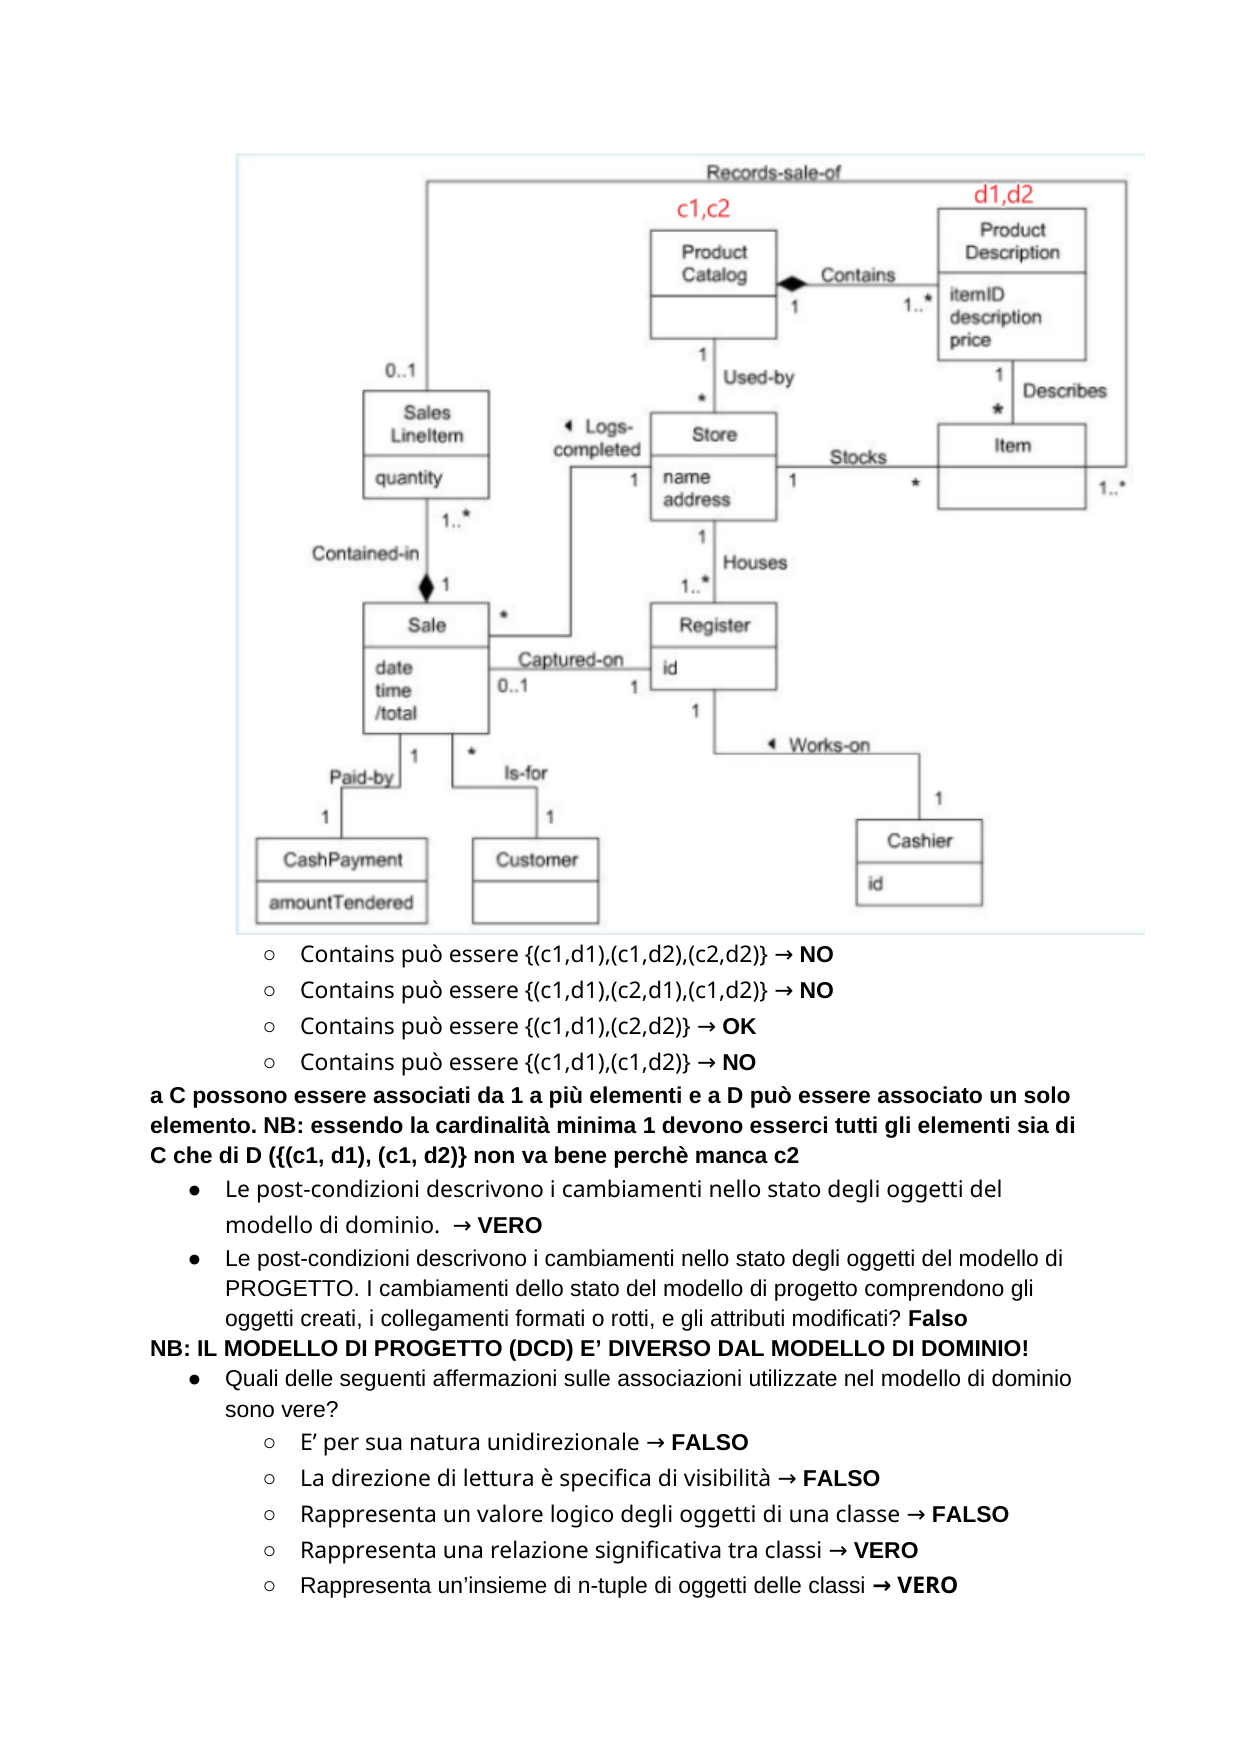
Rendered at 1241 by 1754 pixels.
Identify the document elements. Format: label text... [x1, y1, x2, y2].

list Contains può essere {(c1,d1),(c2,d1),(c1,d2)} → NO [262, 974, 1090, 1005]
list Quali delle seguenti affermazioni sulle associazioni utilizzate nel modello di dominio sono vere? [187, 1365, 1090, 1422]
picture [225, 150, 1146, 935]
list Contains può essere {(c1,d1),(c1,d2)} → NO [262, 1046, 1090, 1077]
list Rappresenta una relazione significativa tra classi → VERO [262, 1533, 1090, 1565]
list Le post-condizioni descrivono i cambiamenti nello stato degli oggetti del modello di PROGETTO. I cambiamenti dello stato del modello di progetto comprendono gli oggetti creati, i collegamenti formati o rotti, e gli attributi modificati? Falso [187, 1244, 1090, 1331]
list La direzione di lettura è specifica di visibilità → FALSO [262, 1462, 1090, 1493]
list Rappresenta un’insieme di n-tuple di oggetti delle classi → VERO [262, 1569, 1090, 1601]
list Contains può essere {(c1,d1),(c1,d2),(c2,d2)} → NO [262, 938, 1090, 969]
list E’ per sua natura unidirezionale → FALSO [262, 1426, 1090, 1457]
list Contains può essere {(c1,d1),(c2,d2)} → OK [262, 1010, 1090, 1041]
text NB: IL MODELLO DI PROGETTO (DCD) E’ DIVERSO DAL MODELLO DI DOMINIO! [150, 1335, 1090, 1361]
list Rappresenta un valore logico degli oggetti di una classe → FALSO [262, 1498, 1090, 1529]
list Le post-condizioni descrivono i cambiamenti nello stato degli oggetti del modello di dominio. → VERO [187, 1173, 1090, 1240]
text a C possono essere associati da 1 a più elementi e a D può essere associato un solo elemento. NB: essendo la cardinalità minima 1 devono esserci tutti gli elementi sia di C che di D ({(c1, d1), (c1, d2)} non va bene perchè manca c2 [150, 1082, 1090, 1169]
